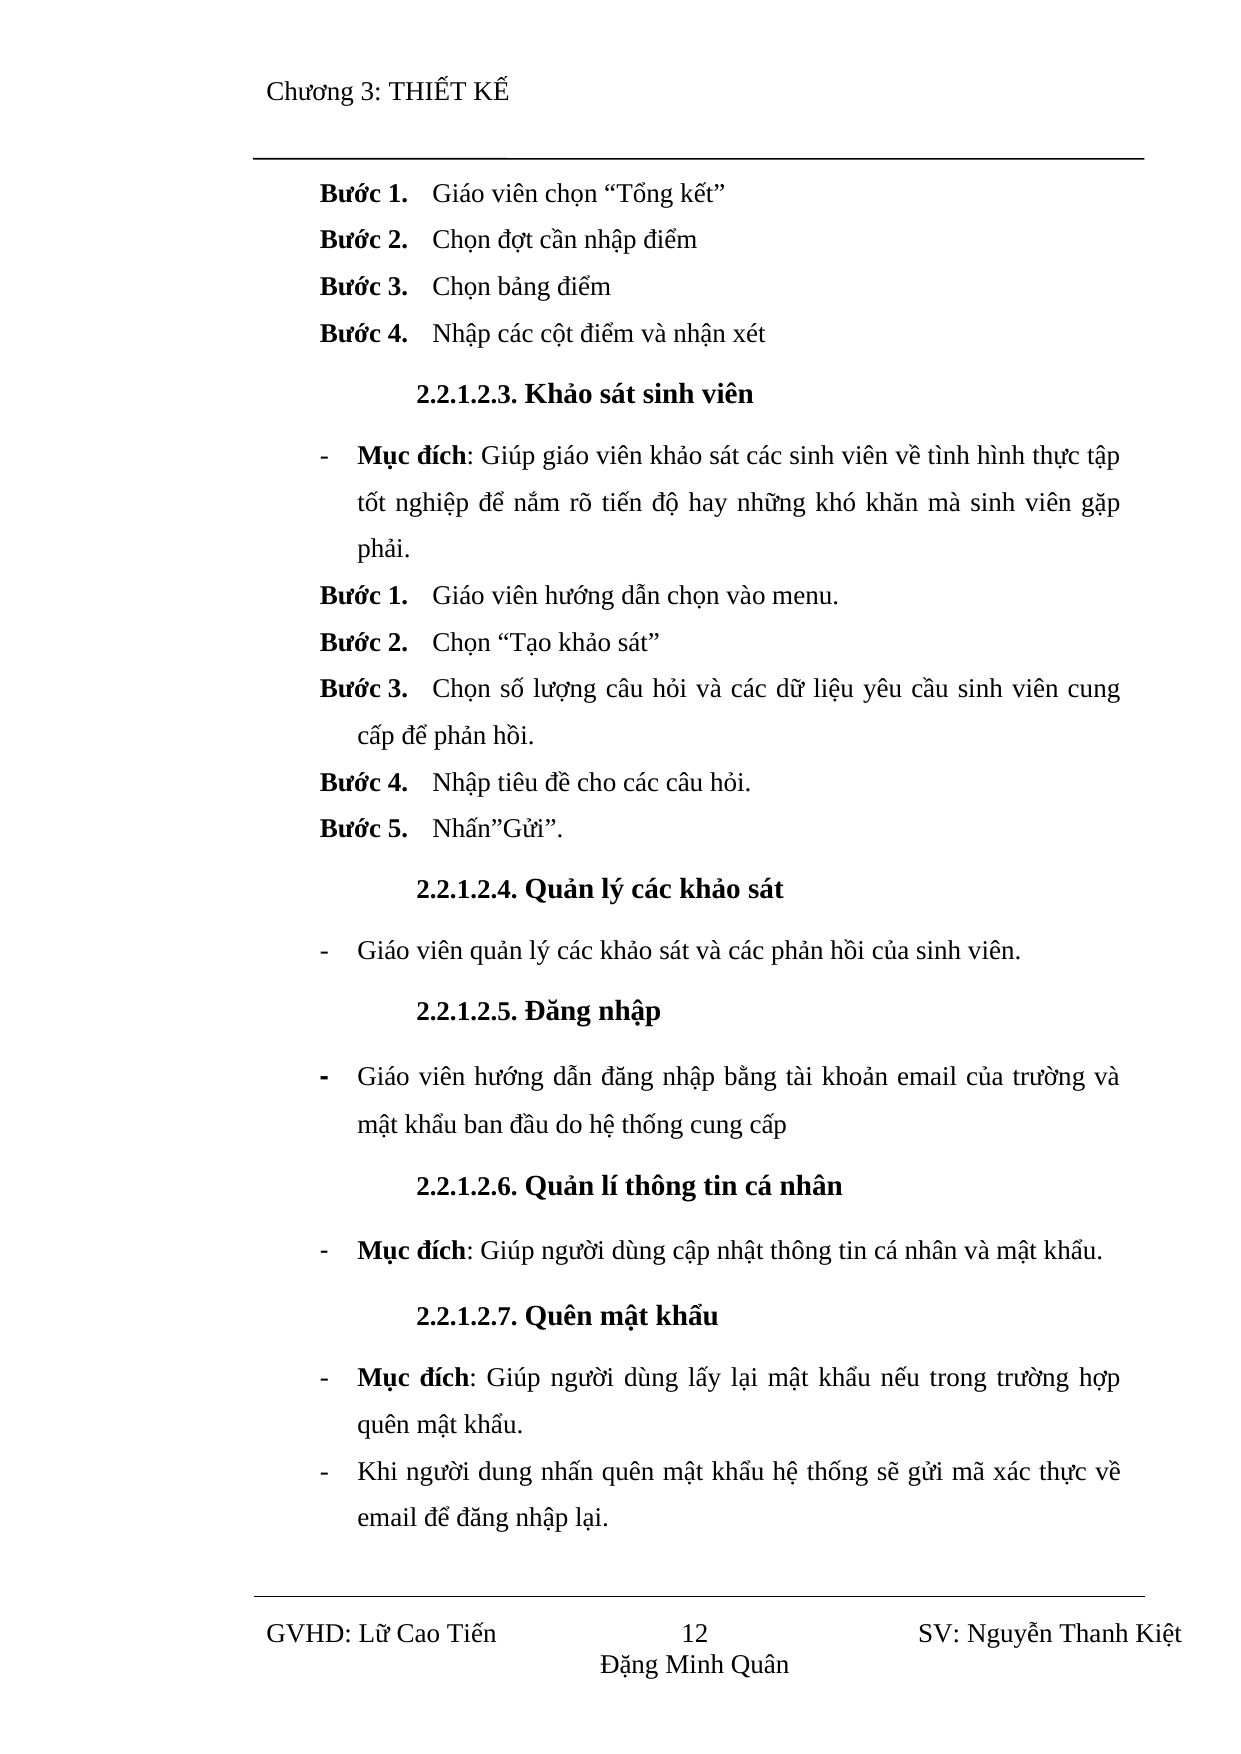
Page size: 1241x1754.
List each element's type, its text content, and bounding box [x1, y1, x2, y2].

list Chọn bảng điểm [319, 270, 1122, 301]
list Chọn số lượng câu hỏi và các dữ liệu yêu cầu sinh viên cung cấp để phản hồi. [319, 672, 1122, 750]
list Mục đích: Giúp người dùng cập nhật thông tin cá nhân và mật khẩu. [319, 1231, 1122, 1267]
list Giáo viên hướng dẫn đăng nhập bằng tài khoản email của trường và mật khẩu ban đầu do hệ thống cung cấp [319, 1056, 1122, 1140]
list Giáo viên chọn “Tổng kết” [319, 177, 1122, 208]
subtitle Quên mật khẩu [357, 1298, 1122, 1332]
list Nhập các cột điểm và nhận xét [319, 317, 1122, 348]
subtitle Khảo sát sinh viên [357, 376, 1122, 410]
subtitle Đăng nhập [357, 993, 1122, 1027]
list Chọn “Tạo khảo sát” [319, 626, 1122, 657]
list Chọn đợt cần nhập điểm [319, 224, 1122, 255]
list Nhấn”Gửi”. [319, 812, 1122, 843]
list Mục đích: Giúp giáo viên khảo sát các sinh viên về tình hình thực tập tốt nghiệp để nắm rõ tiến độ hay những khó khăn mà sinh viên gặp phải. [319, 439, 1122, 563]
list Giáo viên hướng dẫn chọn vào menu. [319, 579, 1122, 610]
list Khi người dung nhấn quên mật khẩu hệ thống sẽ gửi mã xác thực về email để đăng nhập lại. [319, 1454, 1122, 1532]
subtitle Quản lý các khảo sát [357, 871, 1122, 905]
subtitle Quản lí thông tin cá nhân [357, 1168, 1122, 1201]
list Giáo viên quản lý các khảo sát và các phản hồi của sinh viên. [319, 934, 1122, 965]
list Mục đích: Giúp người dùng lấy lại mật khẩu nếu trong trường hợp quên mật khẩu. [319, 1361, 1122, 1439]
list Nhập tiêu đề cho các câu hỏi. [319, 766, 1122, 797]
